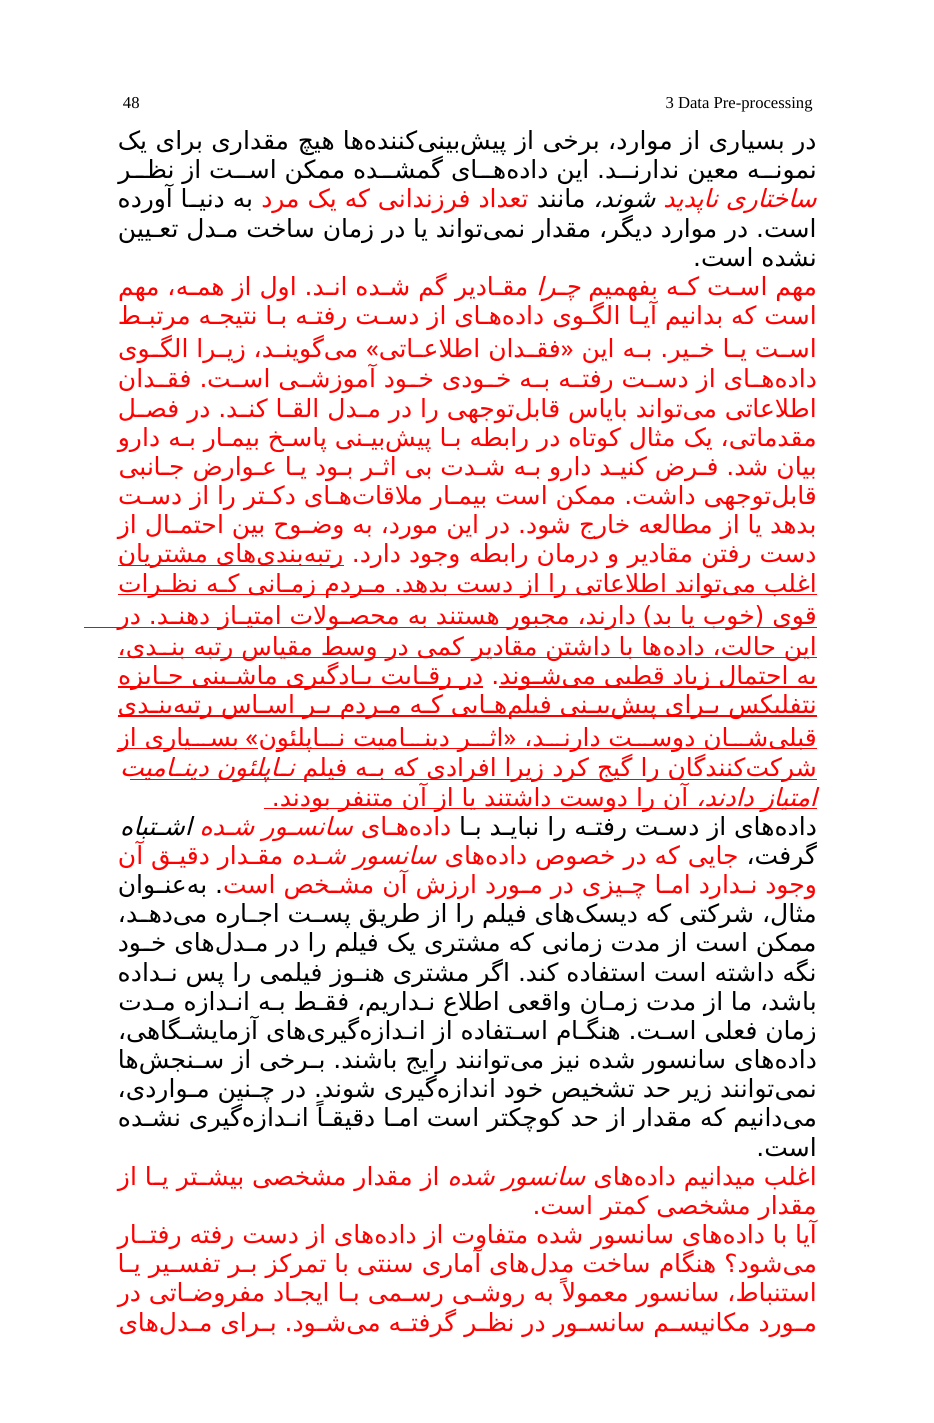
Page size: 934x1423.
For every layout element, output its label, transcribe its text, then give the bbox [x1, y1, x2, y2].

text مهم است که بفهمیم چرا مقادیر گم شده اند. اول از همه، مهم است که بدانیم آیا الگوی داده‌های از دست رفته با نتیجه مرتبط است یا خیر. به این «فقدان اطلاعاتی» می‌گویند، زیرا الگوی داده‌های از دست رفته به خودی خود آموزشی است. فقدان اطلاعاتی می‌تواند بایاس قابل‌توجهی را در مدل القا کند. در فصل مقدماتی، یک مثال کوتاه در رابطه با پیش‌بینی پاسخ بیمار به دارو بیان شد. فرض کنید دارو به شدت بی اثر بود یا عوارض جانبی قابل‌توجهی داشت. ممکن است بیمار ملاقات‌های دکتر را از دست بدهد یا از مطالعه خارج شود. در این مورد، به وضوح بین احتمال از دست رفتن مقادیر و درمان رابطه وجود دارد. رتبه‌بندی‌های مشتریان اغلب می‌تواند اطلاعاتی را از دست بدهد. مردم زمانی که نظرات قوی (خوب یا بد) دارند، مجبور هستند به محصولات امتیاز دهند. در این حالت، داده‌ها با داشتن مقادیر کمی در وسط مقیاس رتبه بندی، به احتمال زیاد قطبی می‌شوند. در رقابت یادگیری ماشینی جایزه نتفلیکس برای پیش‌بینی فیلم‌هایی که مردم بر اساس رتبه‌بندی قبلی‌شان دوست دارند، «اثر دینامیت ناپلئون» بسیاری از شرکت‌کنندگان را گیج کرد زیرا افرادی که به فیلم ناپلئون دینامیت امتیاز دادند، آن را دوست داشتند یا از آن متنفر بودند. [118, 272, 817, 594]
text داده‌های از دست رفته را نباید با داده‌های سانسور شده اشتباه گرفت، جایی که در خصوص داده‌های سانسور شده مقدار دقیق آن وجود ندارد اما چیزی در مورد ارزش آن مشخص است. به‌عنوان مثال، شرکتی که دیسک‌های فیلم را از طریق پست اجاره می‌دهد، ممکن است از مدت زمانی که مشتری یک فیلم را در مدل‌های خود نگه داشته است استفاده کند. اگر مشتری هنوز فیلمی را پس نداده باشد، ما از مدت زمان واقعی اطلاع نداریم، فقط به اندازه مدت زمان فعلی است. هنگام استفاده از اندازه‌گیری‌های آزمایشگاهی، داده‌های سانسور شده نیز می‌توانند رایج باشند. برخی از سنجش‌ها نمی‌توانند زیر حد تشخیص خود اندازه‌گیری شوند. در چنین مواردی، می‌دانیم که مقدار از حد کوچکتر است اما دقیقاً اندازه‌گیری نشده است. [118, 812, 817, 1162]
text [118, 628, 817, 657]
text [118, 1220, 817, 1337]
text اغلب میدانیم داده‌های سانسور شده از مقدار مشخصی بیشتر یا از مقدار مشخصی کمتر است. [118, 1162, 817, 1220]
text مهم است که بفهمیم چرا مقادیر گم شده اند. اول از همه، مهم است که بدانیم آیا الگوی داده‌های از دست رفته با نتیجه مرتبط است یا خیر. به این «فقدان اطلاعاتی» می‌گویند، زیرا الگوی داده‌های از دست رفته به خودی خود آموزشی است. فقدان اطلاعاتی می‌تواند بایاس قابل‌توجهی را در مدل القا کند. در فصل مقدماتی، یک مثال کوتاه در رابطه با پیش‌بینی پاسخ بیمار به دارو بیان شد. فرض کنید دارو به شدت بی اثر بود یا عوارض جانبی قابل‌توجهی داشت. ممکن است بیمار ملاقات‌های دکتر را از دست بدهد یا از مطالعه خارج شود. در این مورد، به وضوح بین احتمال از دست رفتن مقادیر و درمان رابطه وجود دارد. رتبه‌بندی‌های مشتریان اغلب می‌تواند اطلاعاتی را از دست بدهد. مردم زمانی که نظرات قوی (خوب یا بد) دارند، مجبور هستند به محصولات امتیاز دهند. در این حالت، داده‌ها با داشتن مقادیر کمی در وسط مقیاس رتبه بندی، به احتمال زیاد قطبی می‌شوند. در رقابت یادگیری ماشینی جایزه نتفلیکس برای پیش‌بینی فیلم‌هایی که مردم بر اساس رتبه‌بندی قبلی‌شان دوست دارند، «اثر دینامیت ناپلئون» بسیاری از شرکت‌کنندگان را گیج کرد زیرا افرادی که به فیلم ناپلئون دینامیت امتیاز دادند، آن را دوست داشتند یا از آن متنفر بودند. [118, 717, 817, 812]
text در بسیاری از موارد، برخی از پیش‌بینی‌کننده‌ها هیچ مقداری برای یک نمونه معین ندارند. این داده‌های گمشده ممکن است از نظر ساختاری ناپدید شوند، مانند تعداد فرزندانی که یک مرد به دنیا آورده است. در موارد دیگر، مقدار نمی‌تواند یا در زمان ساخت مدل تعیین نشده است. [118, 126, 817, 272]
